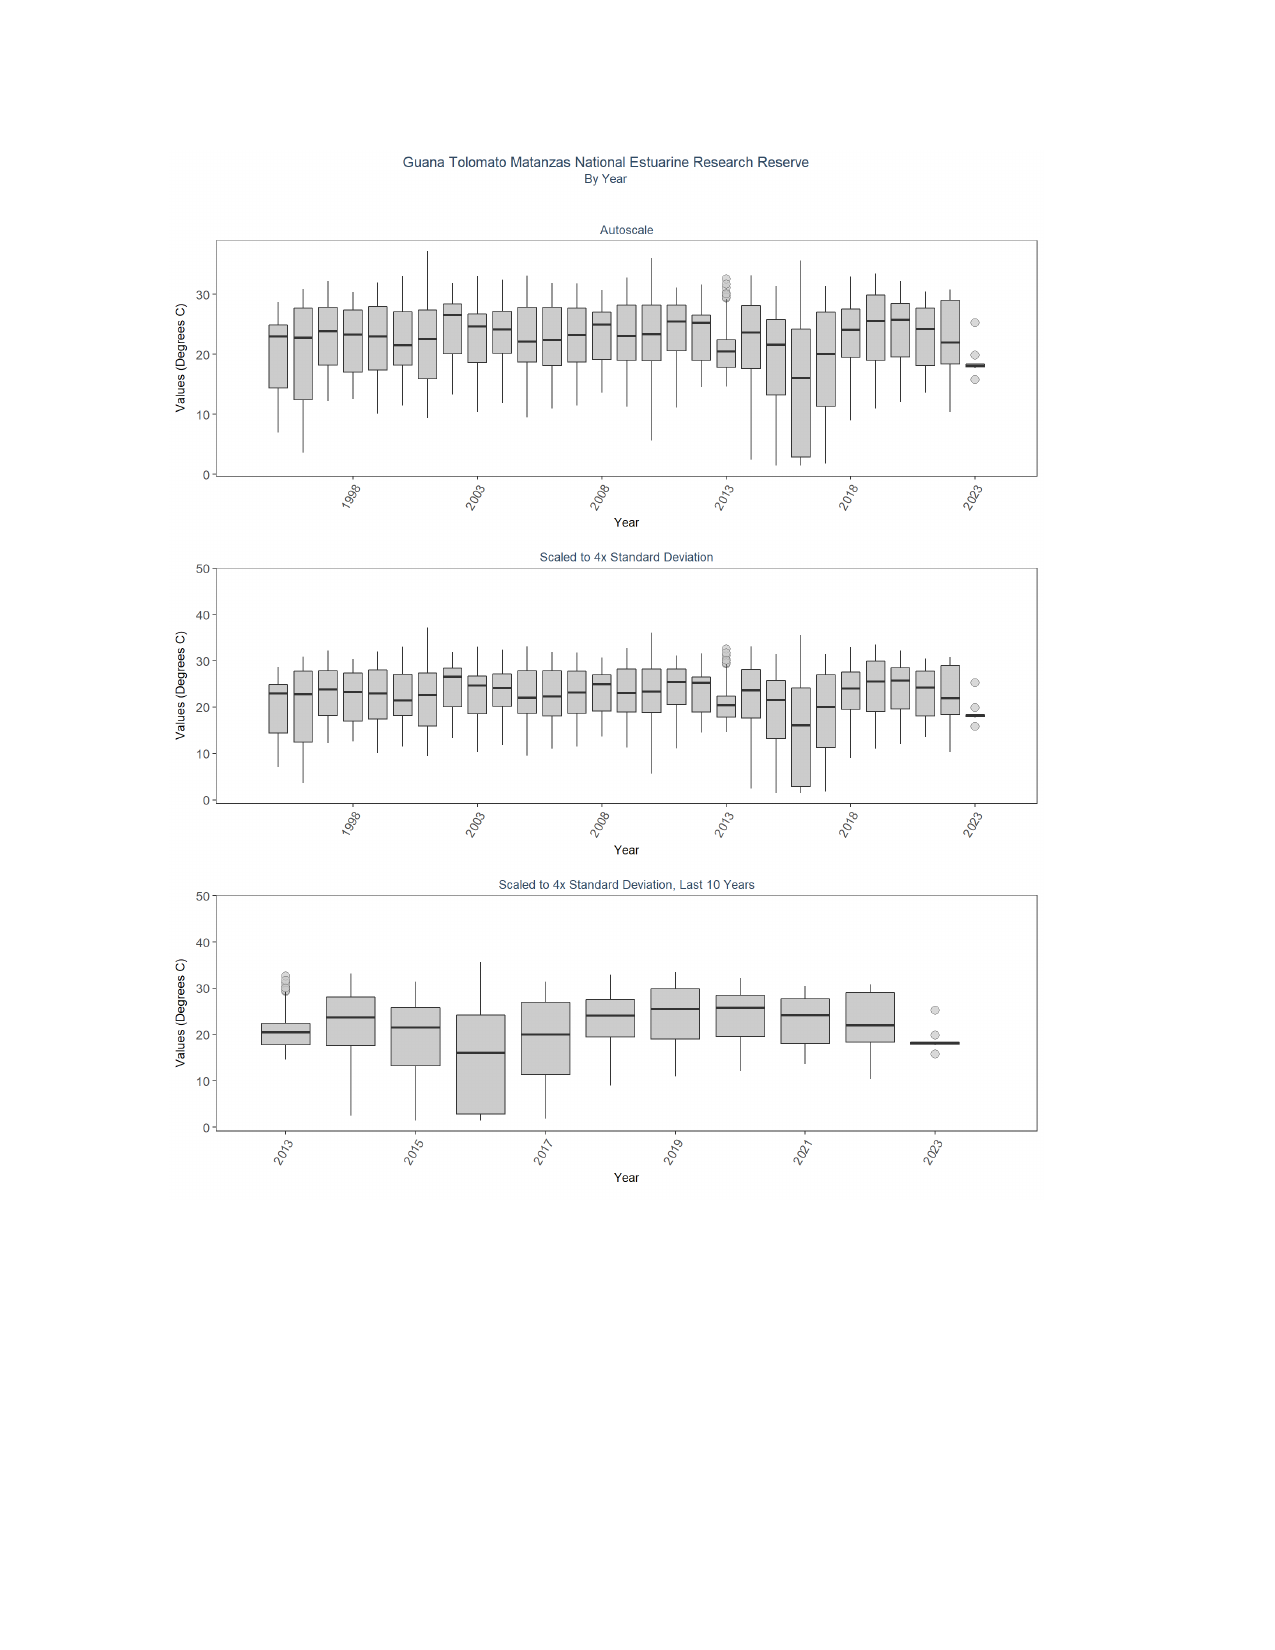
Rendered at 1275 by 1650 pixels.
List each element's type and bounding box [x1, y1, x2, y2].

picture [168, 150, 1044, 1200]
